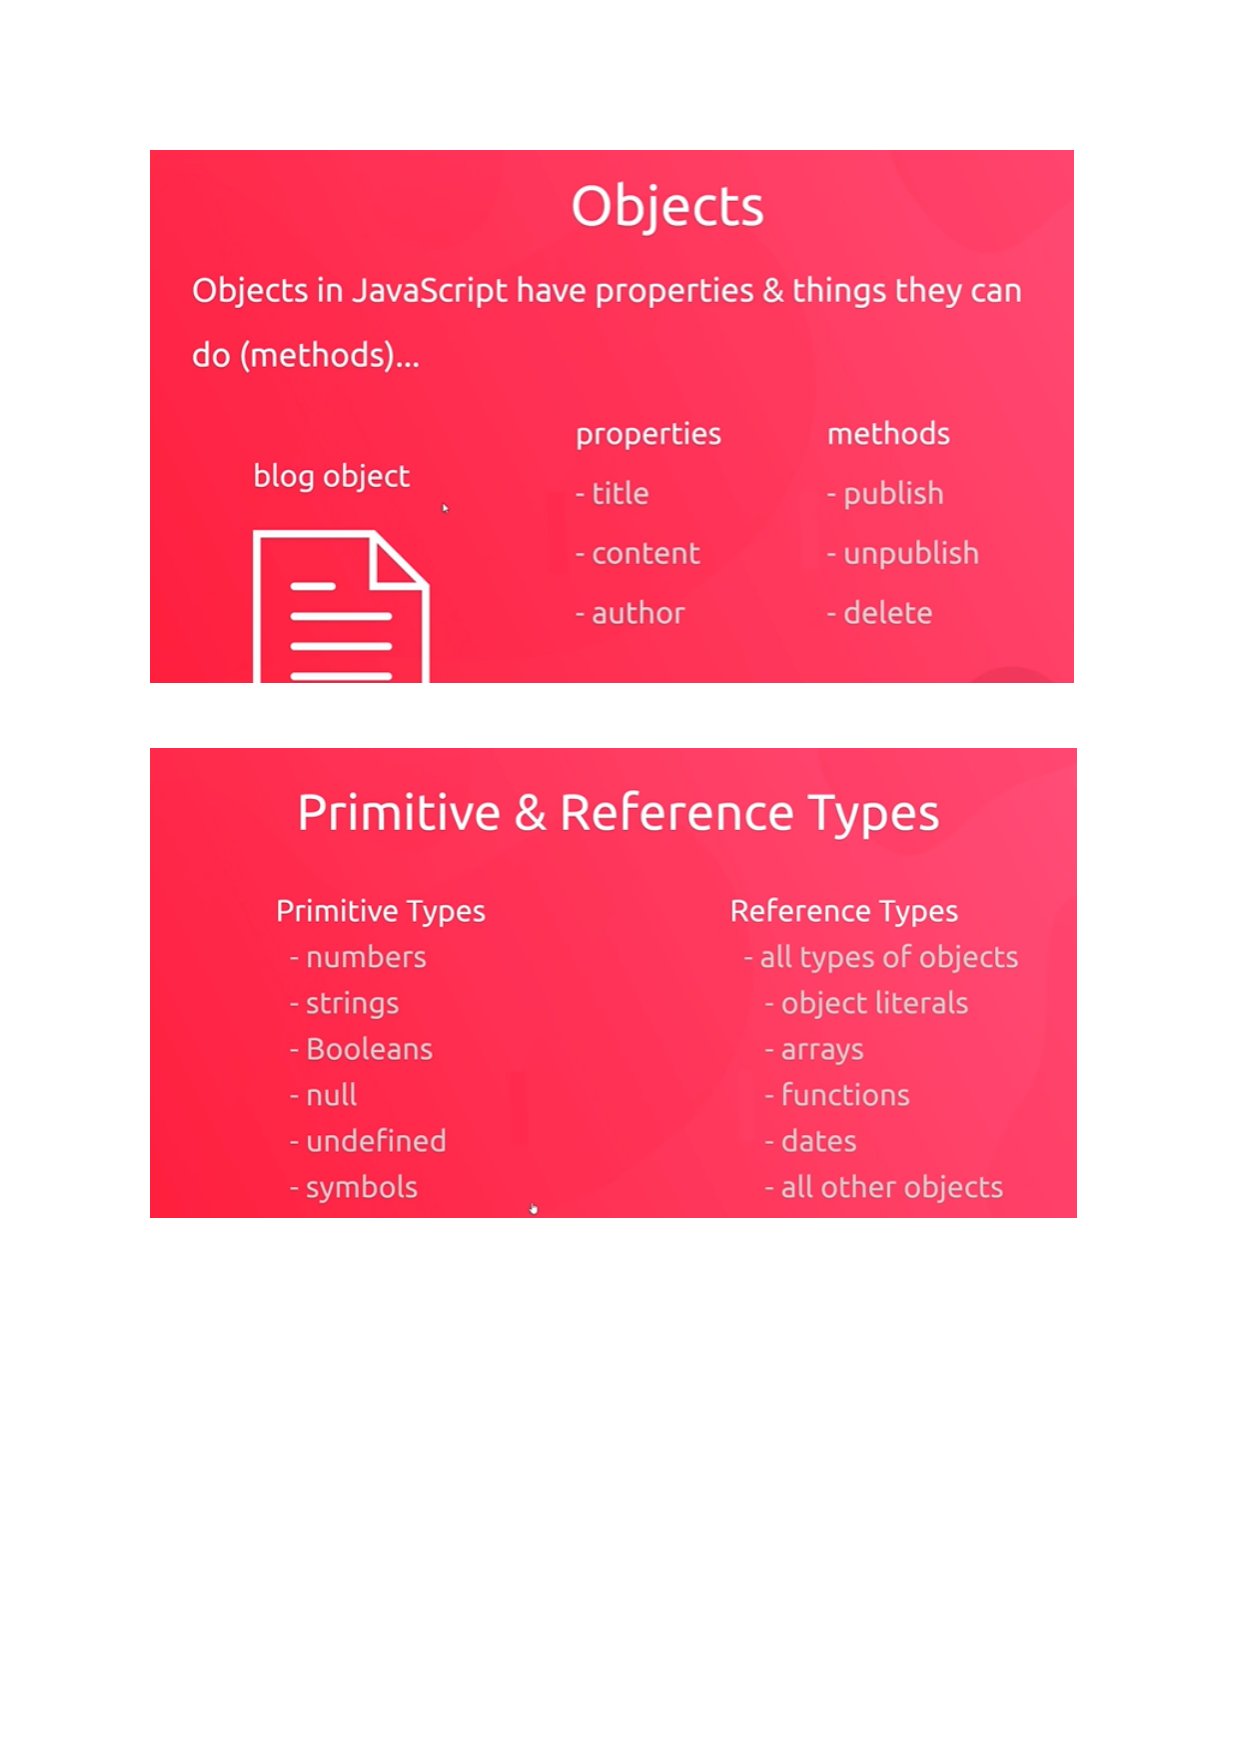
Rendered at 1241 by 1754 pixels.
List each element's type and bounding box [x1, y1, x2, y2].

picture [150, 150, 1074, 683]
picture [150, 748, 1077, 1218]
